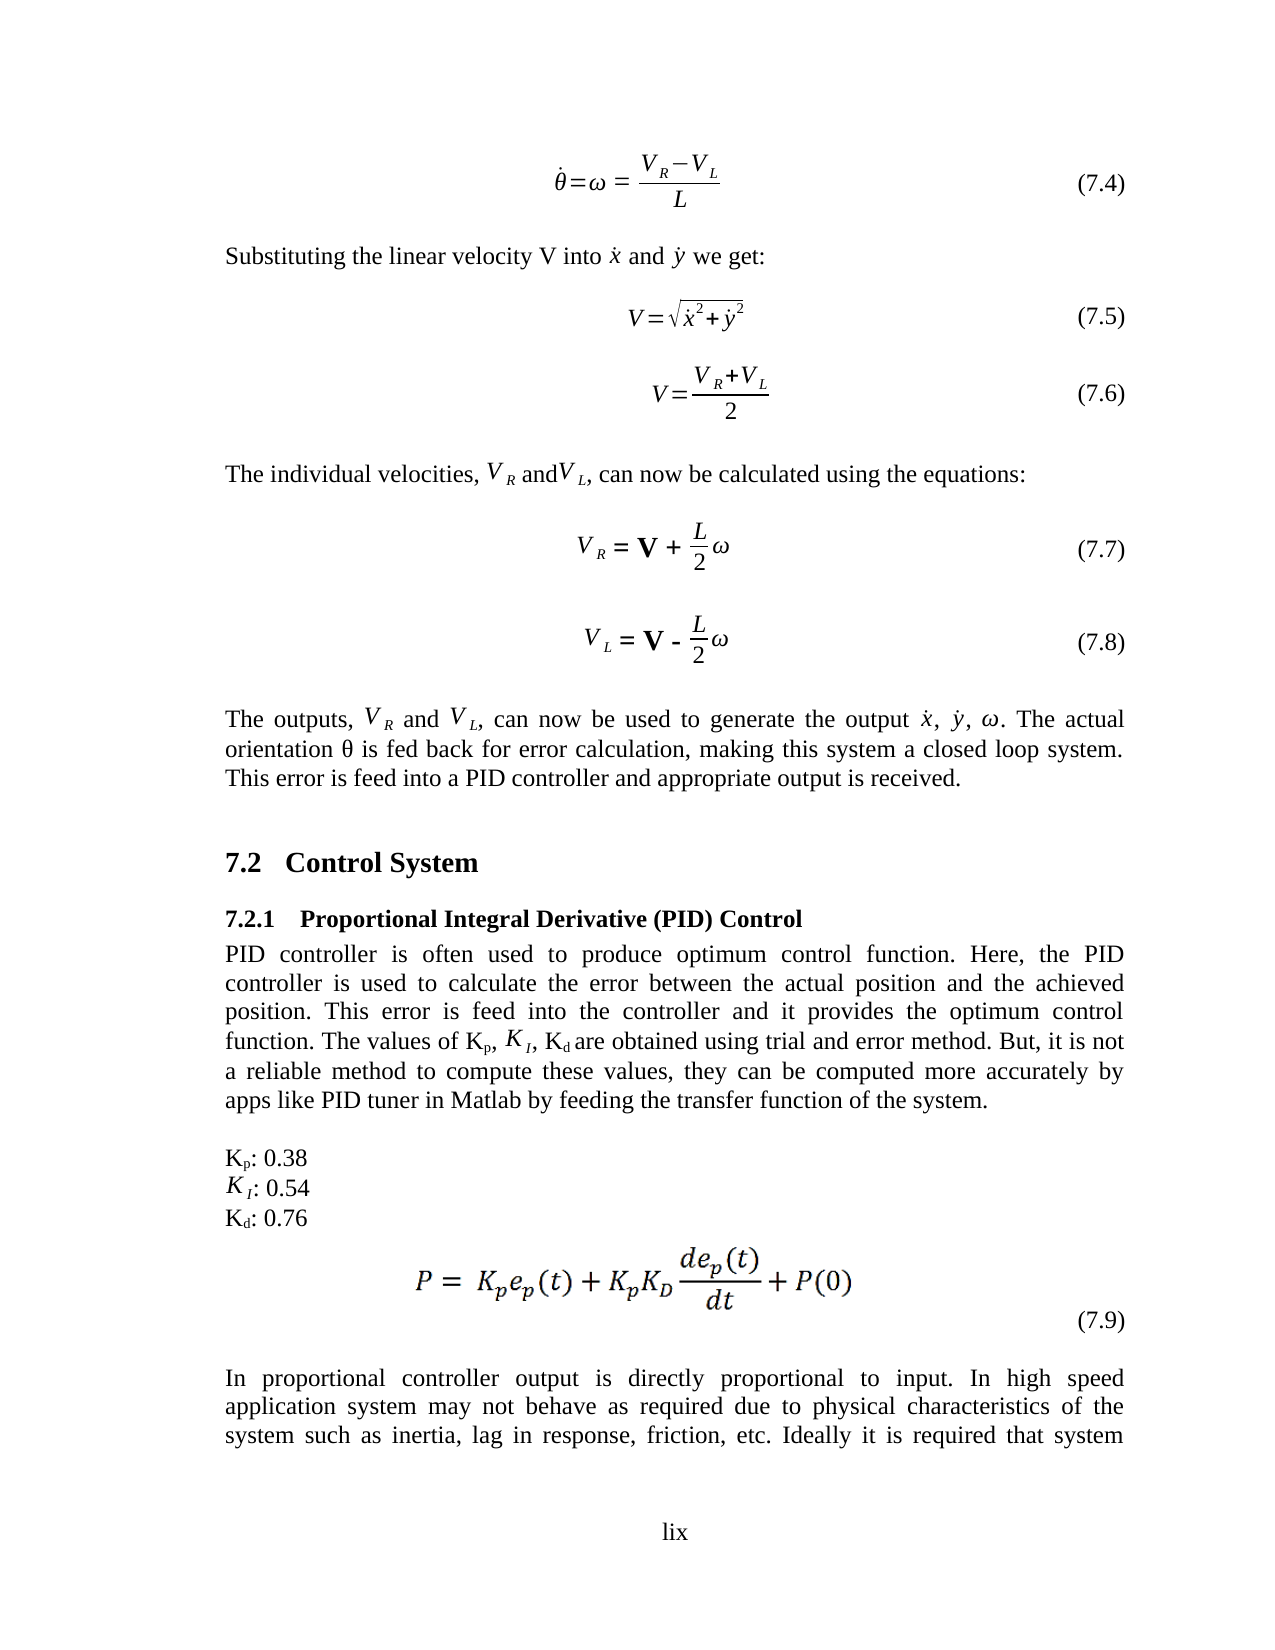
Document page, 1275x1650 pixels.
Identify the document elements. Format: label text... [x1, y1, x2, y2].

text Substituting the linear velocity V into and we get: [225, 241, 1125, 270]
text = V + (7.7) [225, 518, 1125, 577]
text : 0.54 [225, 1171, 1125, 1203]
text = (7.4) [225, 150, 1125, 213]
text The individual velocities, and, can now be calculated using the equations: [225, 458, 1125, 489]
text = V - (7.8) [225, 610, 1125, 669]
text Kd: 0.76 [225, 1203, 1125, 1232]
text (7.6) [225, 361, 1125, 424]
text (7.5) [225, 299, 1125, 333]
subtitle Proportional Integral Derivative (PID) Control [225, 904, 1125, 933]
subtitle Control System [225, 845, 1125, 879]
picture [402, 1231, 864, 1329]
text The outputs, and , can now be used to generate the output , , . The actual orientation θ is fed back for error calculation, making this system a closed loop system. This error is feed into a PID controller and appropriate output is received. [225, 703, 1125, 792]
text Kp: 0.38 [225, 1143, 1125, 1171]
text PID controller is often used to produce optimum control function. Here, the PID controller is used to calculate the error between the actual position and the achieved position. This error is feed into the controller and it provides the optimum control function. The values of Kp, , Kd are obtained using trial and error method. But, it is not a reliable method to compute these values, they can be computed more accurately by apps like PID tuner in Matlab by feeding the transfer function of the system. [225, 939, 1125, 1114]
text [225, 1363, 1125, 1449]
